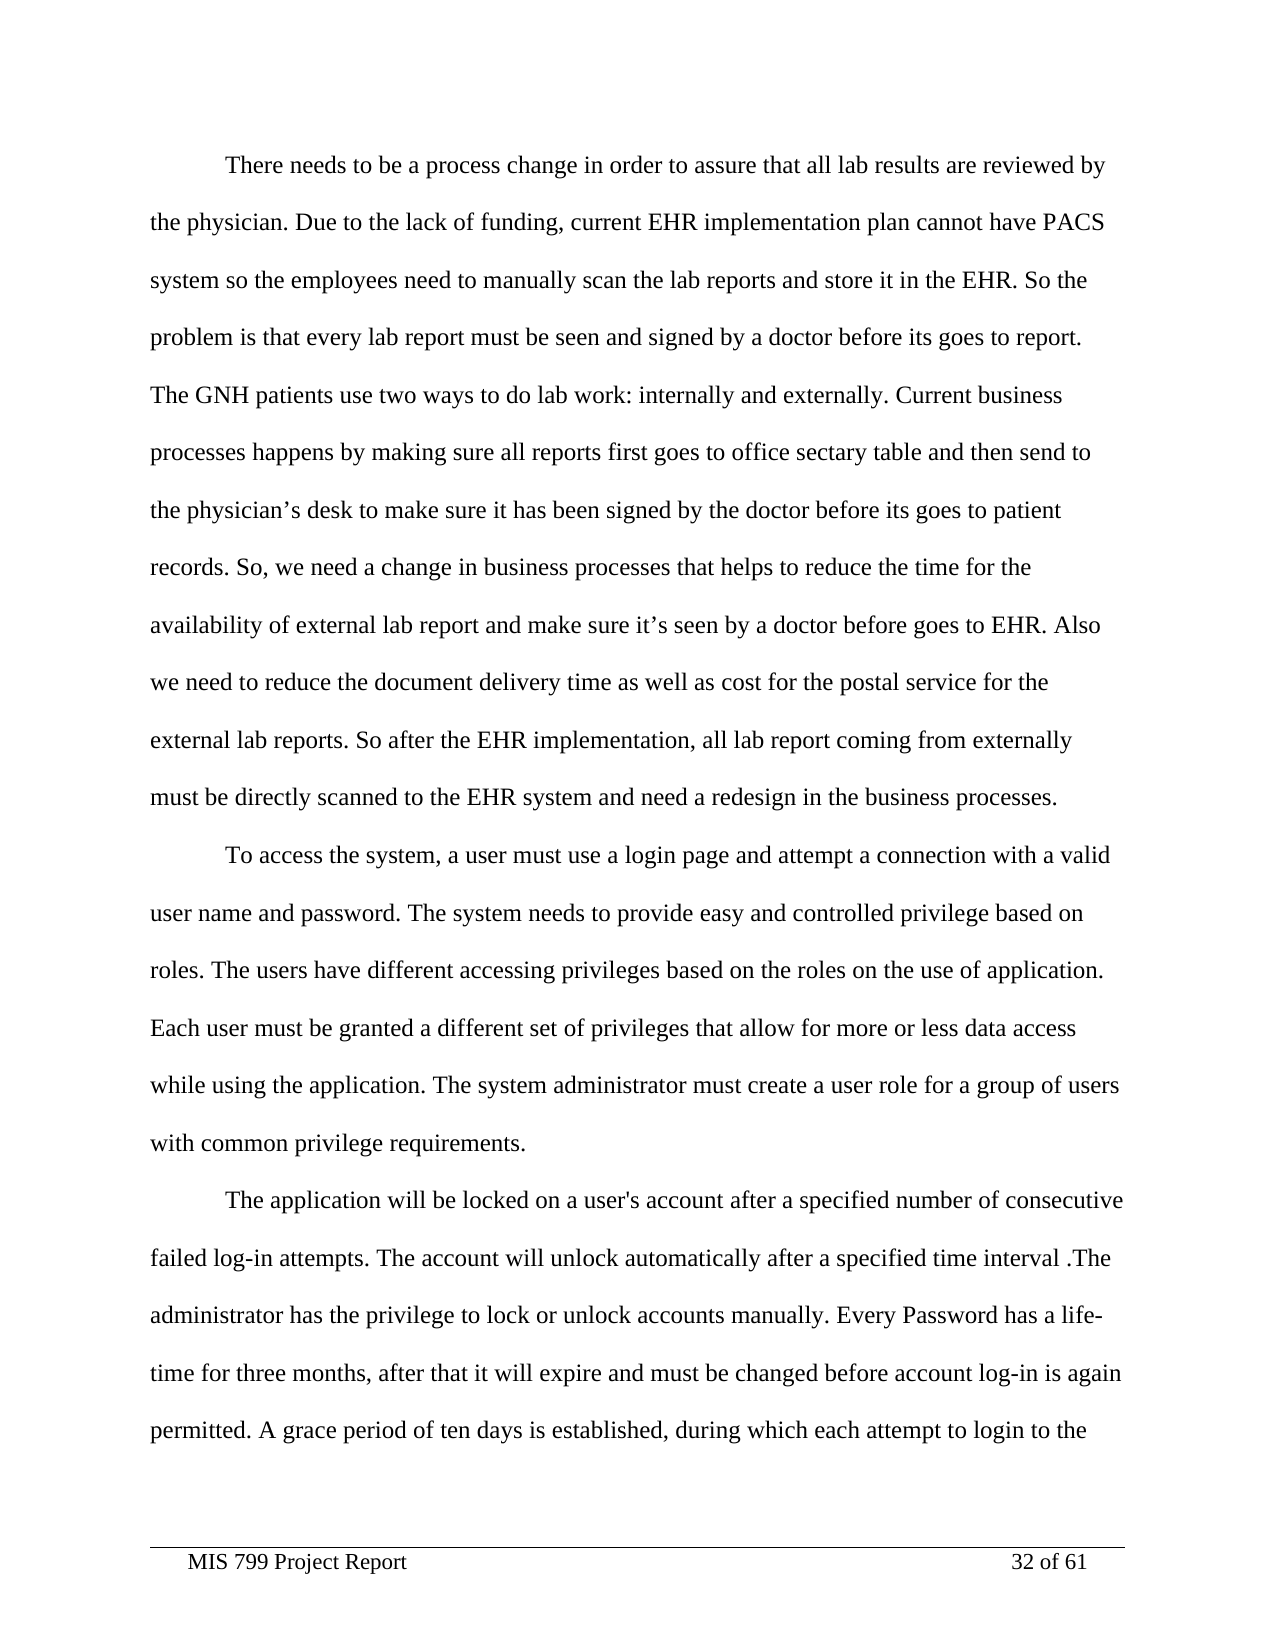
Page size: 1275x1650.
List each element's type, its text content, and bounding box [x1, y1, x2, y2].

text There needs to be a process change in order to assure that all lab results are reviewed by the physician. Due to the lack of funding, current EHR implementation plan cannot have PACS system so the employees need to manually scan the lab reports and store it in the EHR. So the problem is that every lab report must be seen and signed by a doctor before its goes to report. The GNH patients use two ways to do lab work: internally and externally. Current business processes happens by making sure all reports first goes to office sectary table and then send to the physician’s desk to make sure it has been signed by the doctor before its goes to patient records. So, we need a change in business processes that helps to reduce the time for the availability of external lab report and make sure it’s seen by a doctor before goes to EHR. Also we need to reduce the document delivery time as well as cost for the postal service for the external lab reports. So after the EHR implementation, all lab report coming from externally must be directly scanned to the EHR system and need a redesign in the business processes. [150, 150, 1125, 811]
text To access the system, a user must use a login page and attempt a connection with a valid user name and password. The system needs to provide easy and controlled privilege based on roles. The users have different accessing privileges based on the roles on the use of application. Each user must be granted a different set of privileges that allow for more or less data access while using the application. The system administrator must create a user role for a group of users with common privilege requirements. [150, 840, 1125, 1156]
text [150, 1185, 1125, 1444]
